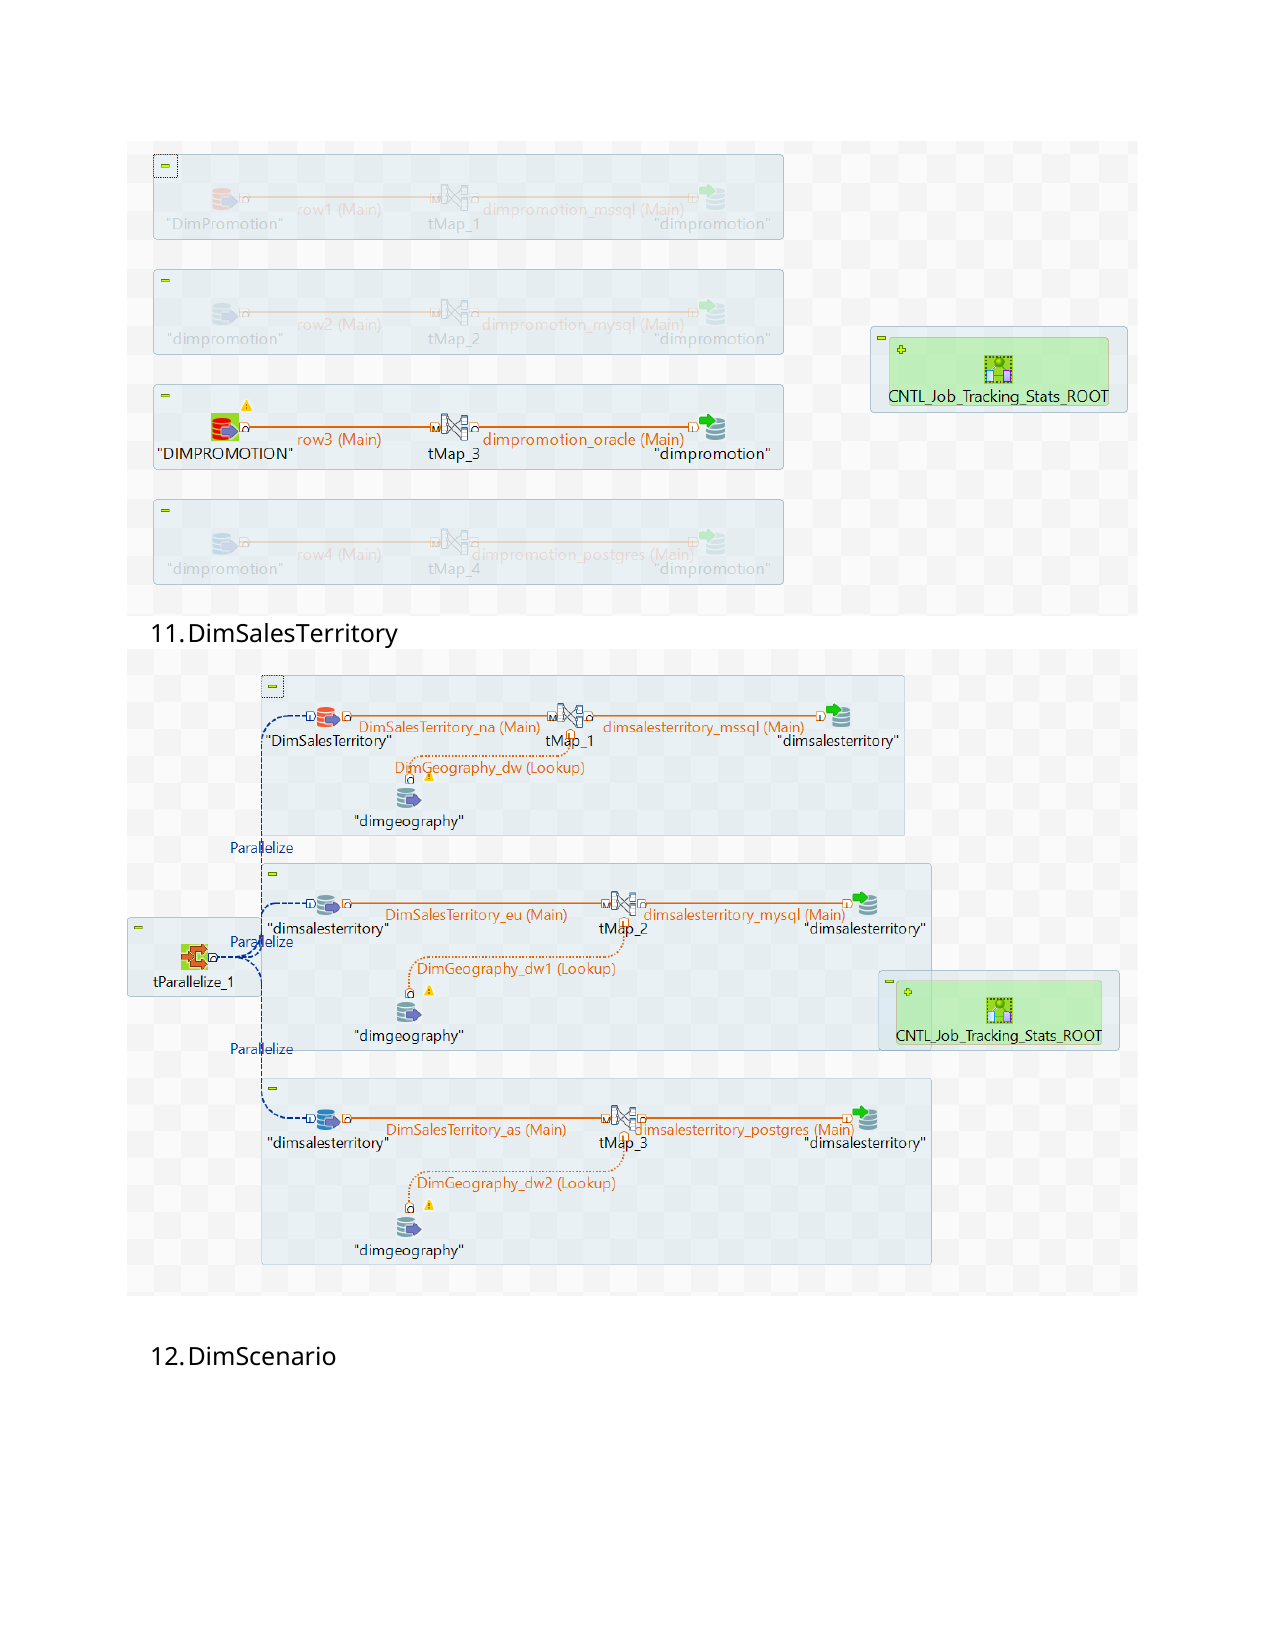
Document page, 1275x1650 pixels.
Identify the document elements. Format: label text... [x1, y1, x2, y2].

list DimSalesTerritory [150, 616, 1137, 649]
list DimScenario [150, 1338, 1137, 1372]
picture [127, 141, 1138, 616]
picture [127, 649, 1138, 1296]
